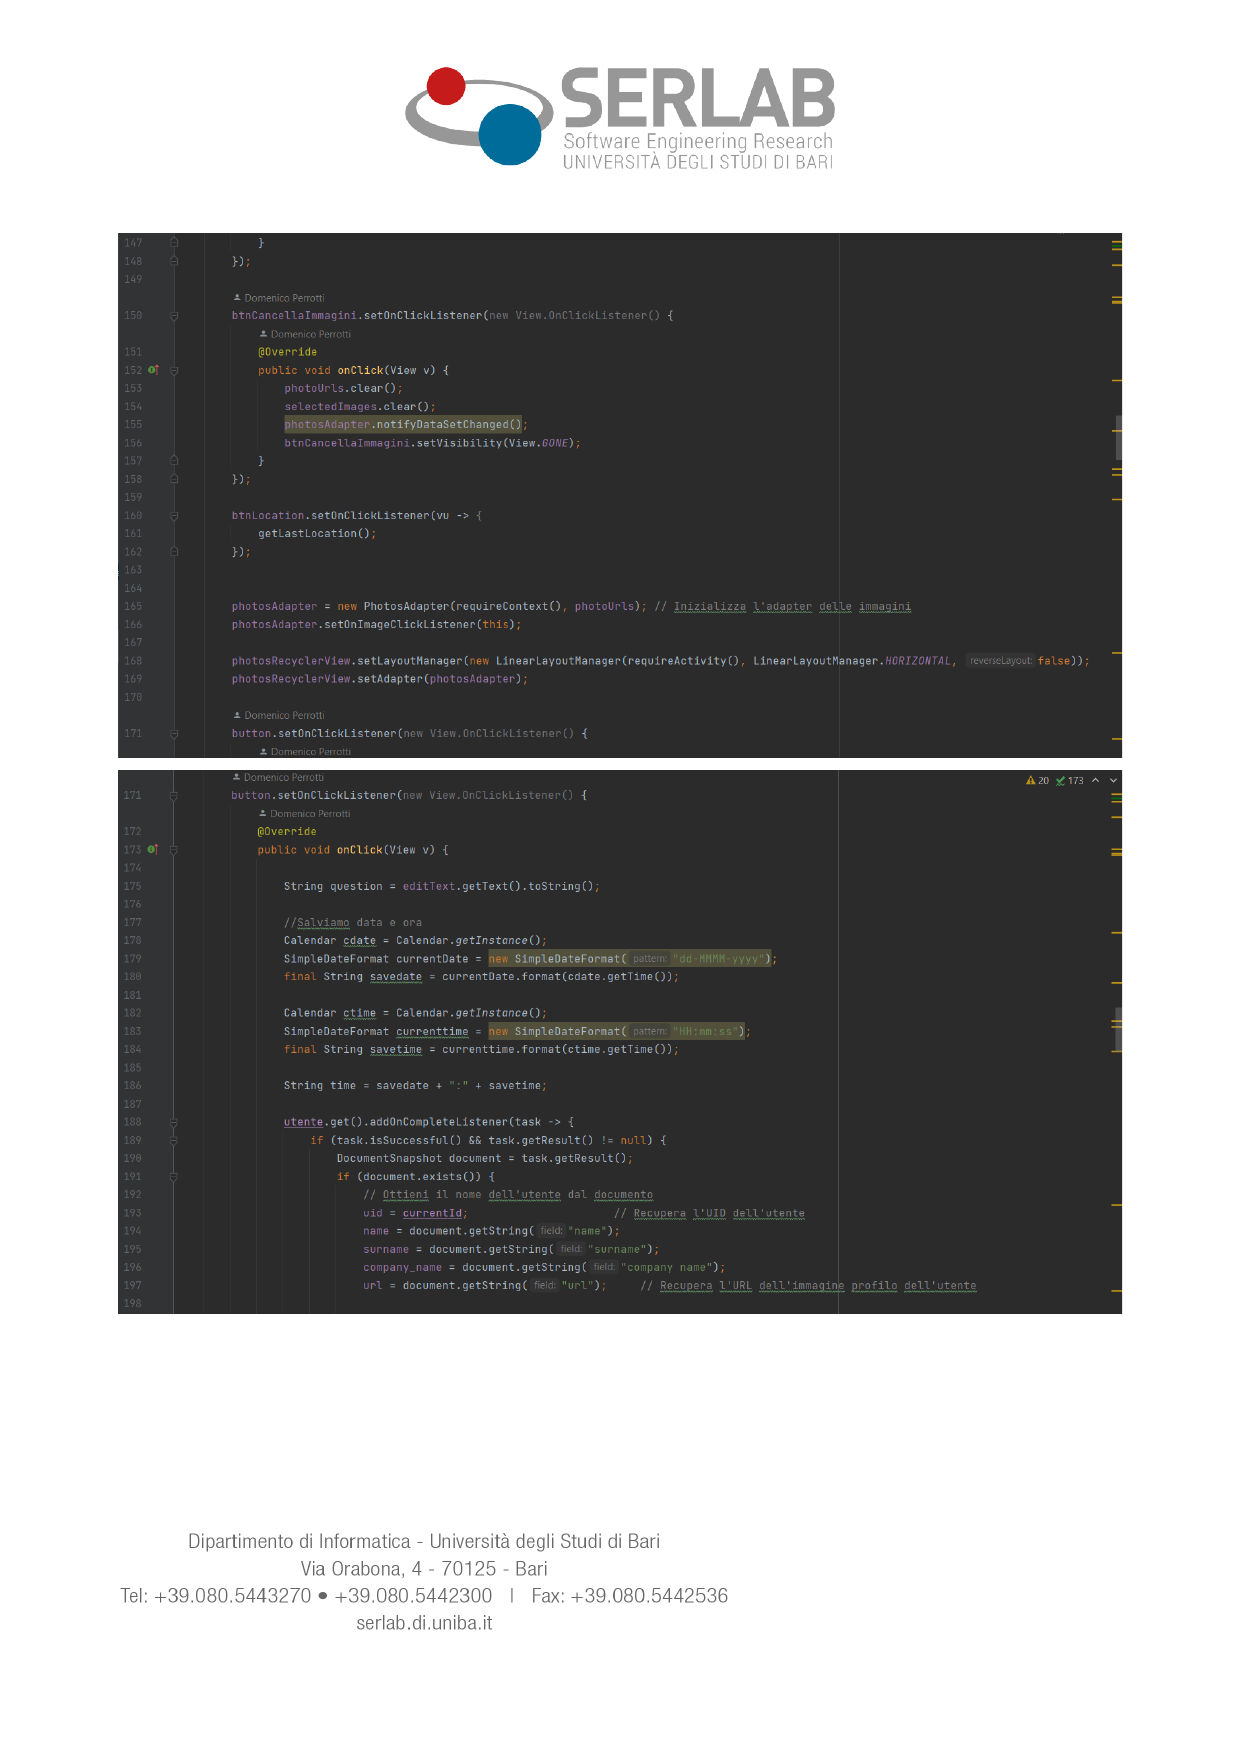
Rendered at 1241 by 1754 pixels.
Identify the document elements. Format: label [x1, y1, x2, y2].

picture [400, 65, 840, 171]
picture [118, 233, 1123, 758]
picture [118, 1531, 730, 1636]
picture [118, 770, 1123, 1314]
